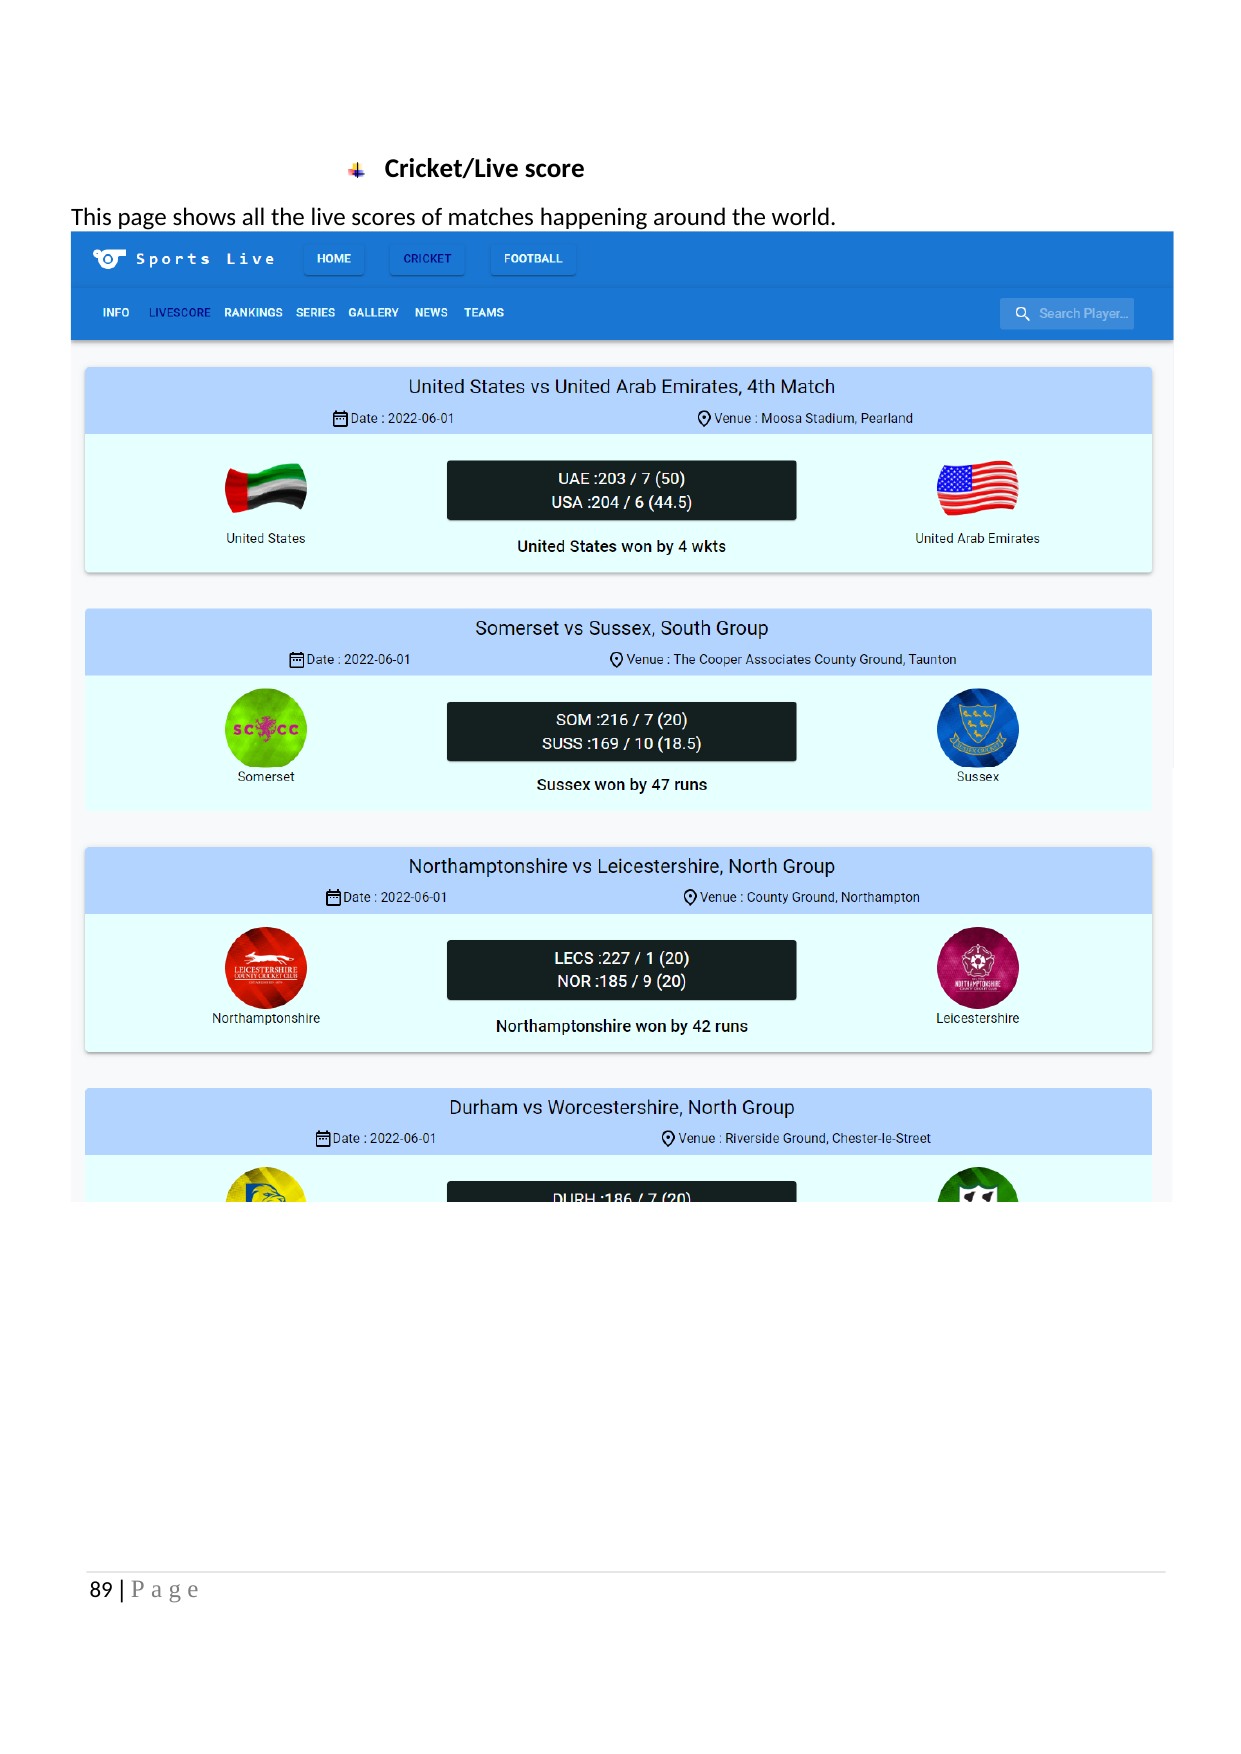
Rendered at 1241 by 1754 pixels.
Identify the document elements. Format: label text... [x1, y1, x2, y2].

text This page shows all the live scores of matches happening around the world. [71, 201, 1186, 232]
picture [70, 231, 1174, 1202]
subtitle Cricket/Live score [347, 151, 1186, 184]
picture [348, 161, 365, 178]
